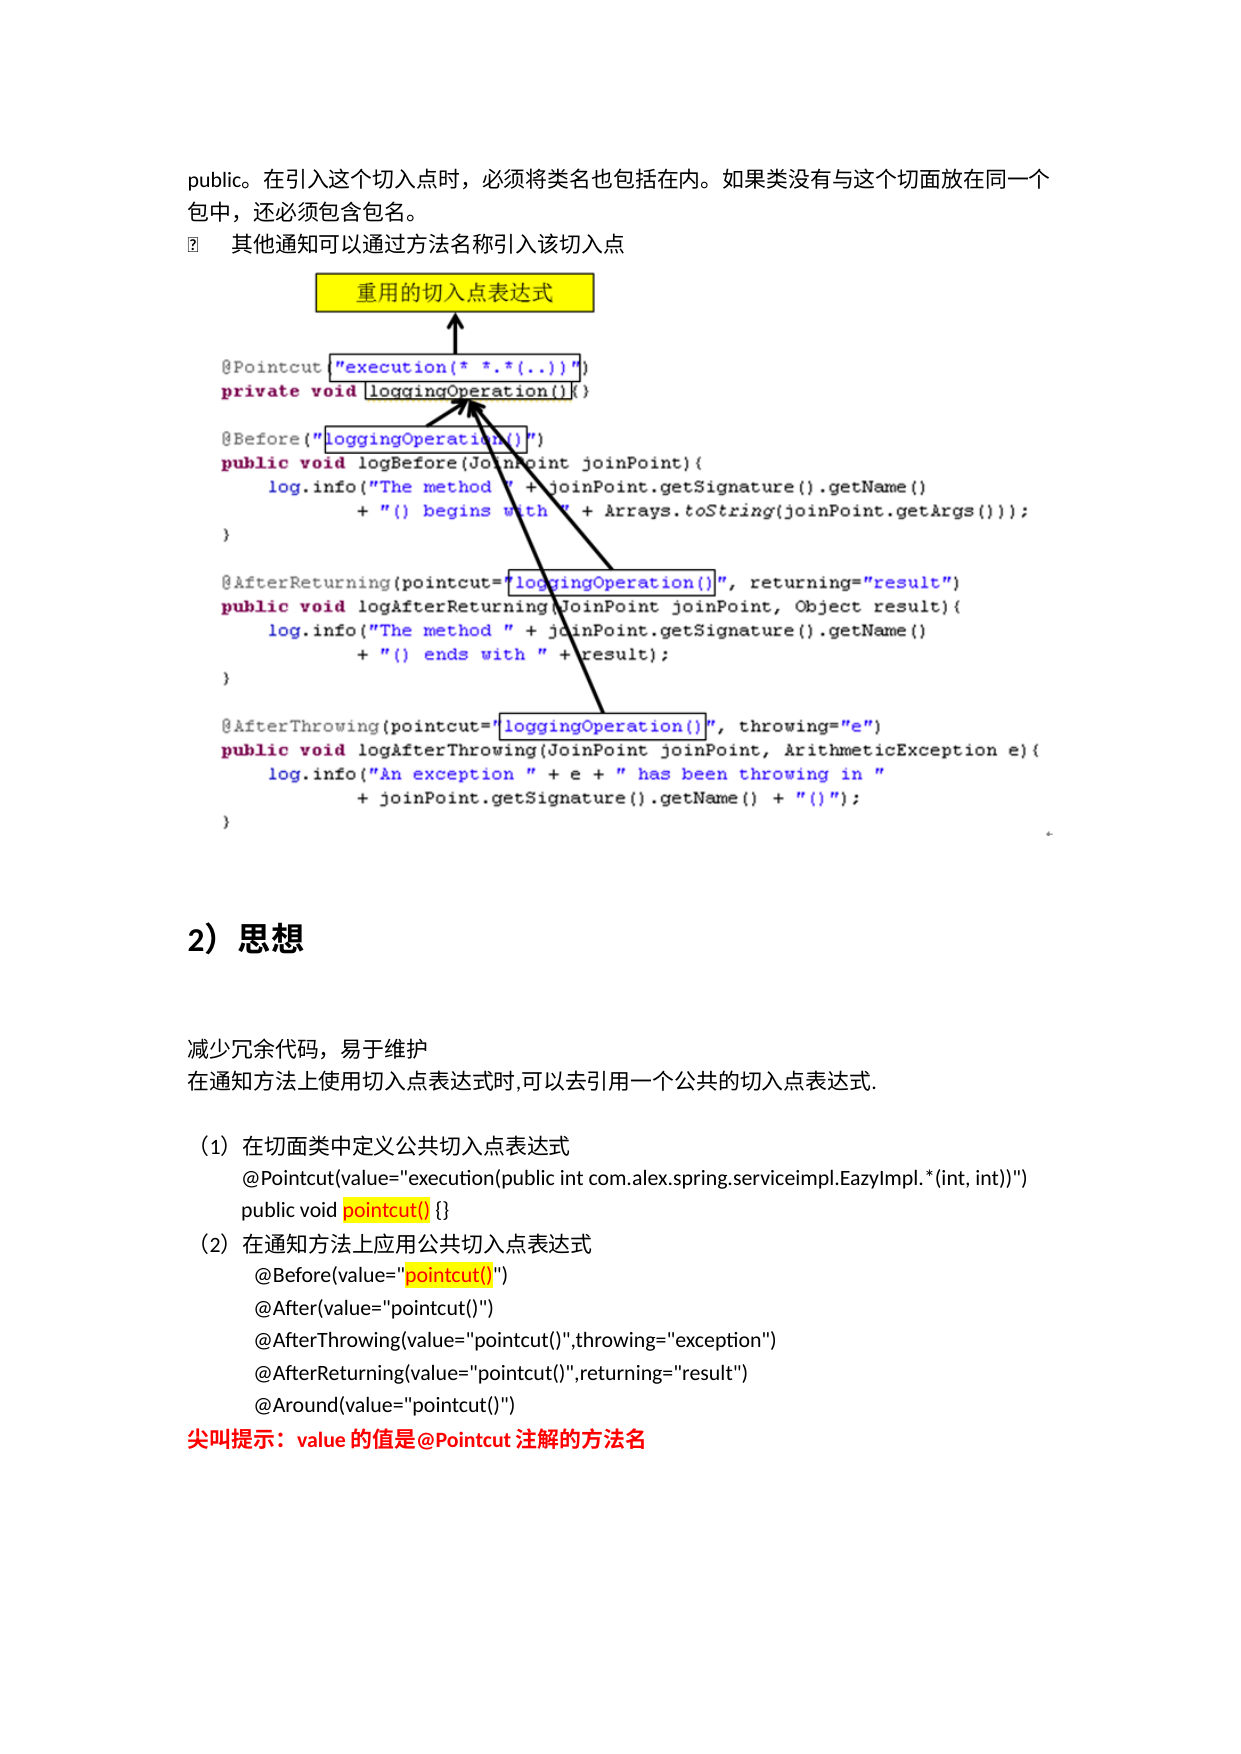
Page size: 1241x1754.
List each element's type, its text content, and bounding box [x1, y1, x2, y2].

text  其他通知可以通过方法名称引入该切入点 [187, 227, 1053, 259]
text 在通知方法上使用切入点表达式时,可以去引用一个公共的切入点表达式. [187, 1064, 1053, 1096]
text 减少冗余代码，易于维护 [187, 1031, 1053, 1064]
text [187, 162, 1053, 227]
text @Around(value="pointcut()") [187, 1389, 1053, 1421]
text @Pointcut(value="execution(public int com.alex.spring.serviceimpl.EazyImpl.*(int, int))") [187, 1161, 1053, 1194]
text 尖叫提示：value的值是@Pointcut注解的方法名 [187, 1421, 1053, 1454]
text @AfterReturning(value="pointcut()",returning="result") [187, 1356, 1053, 1389]
text public void pointcut() {} [187, 1194, 1053, 1226]
subtitle 2）思想 [187, 904, 1053, 969]
picture [187, 259, 1053, 836]
text @After(value="pointcut()") [187, 1291, 1053, 1324]
text （2）在通知方法上应用公共切入点表达式 [187, 1226, 1053, 1259]
text @AfterThrowing(value="pointcut()",throwing="exception") [187, 1324, 1053, 1356]
text （1）在切面类中定义公共切入点表达式 [187, 1129, 1053, 1161]
text @Before(value="pointcut()") [187, 1259, 1053, 1291]
